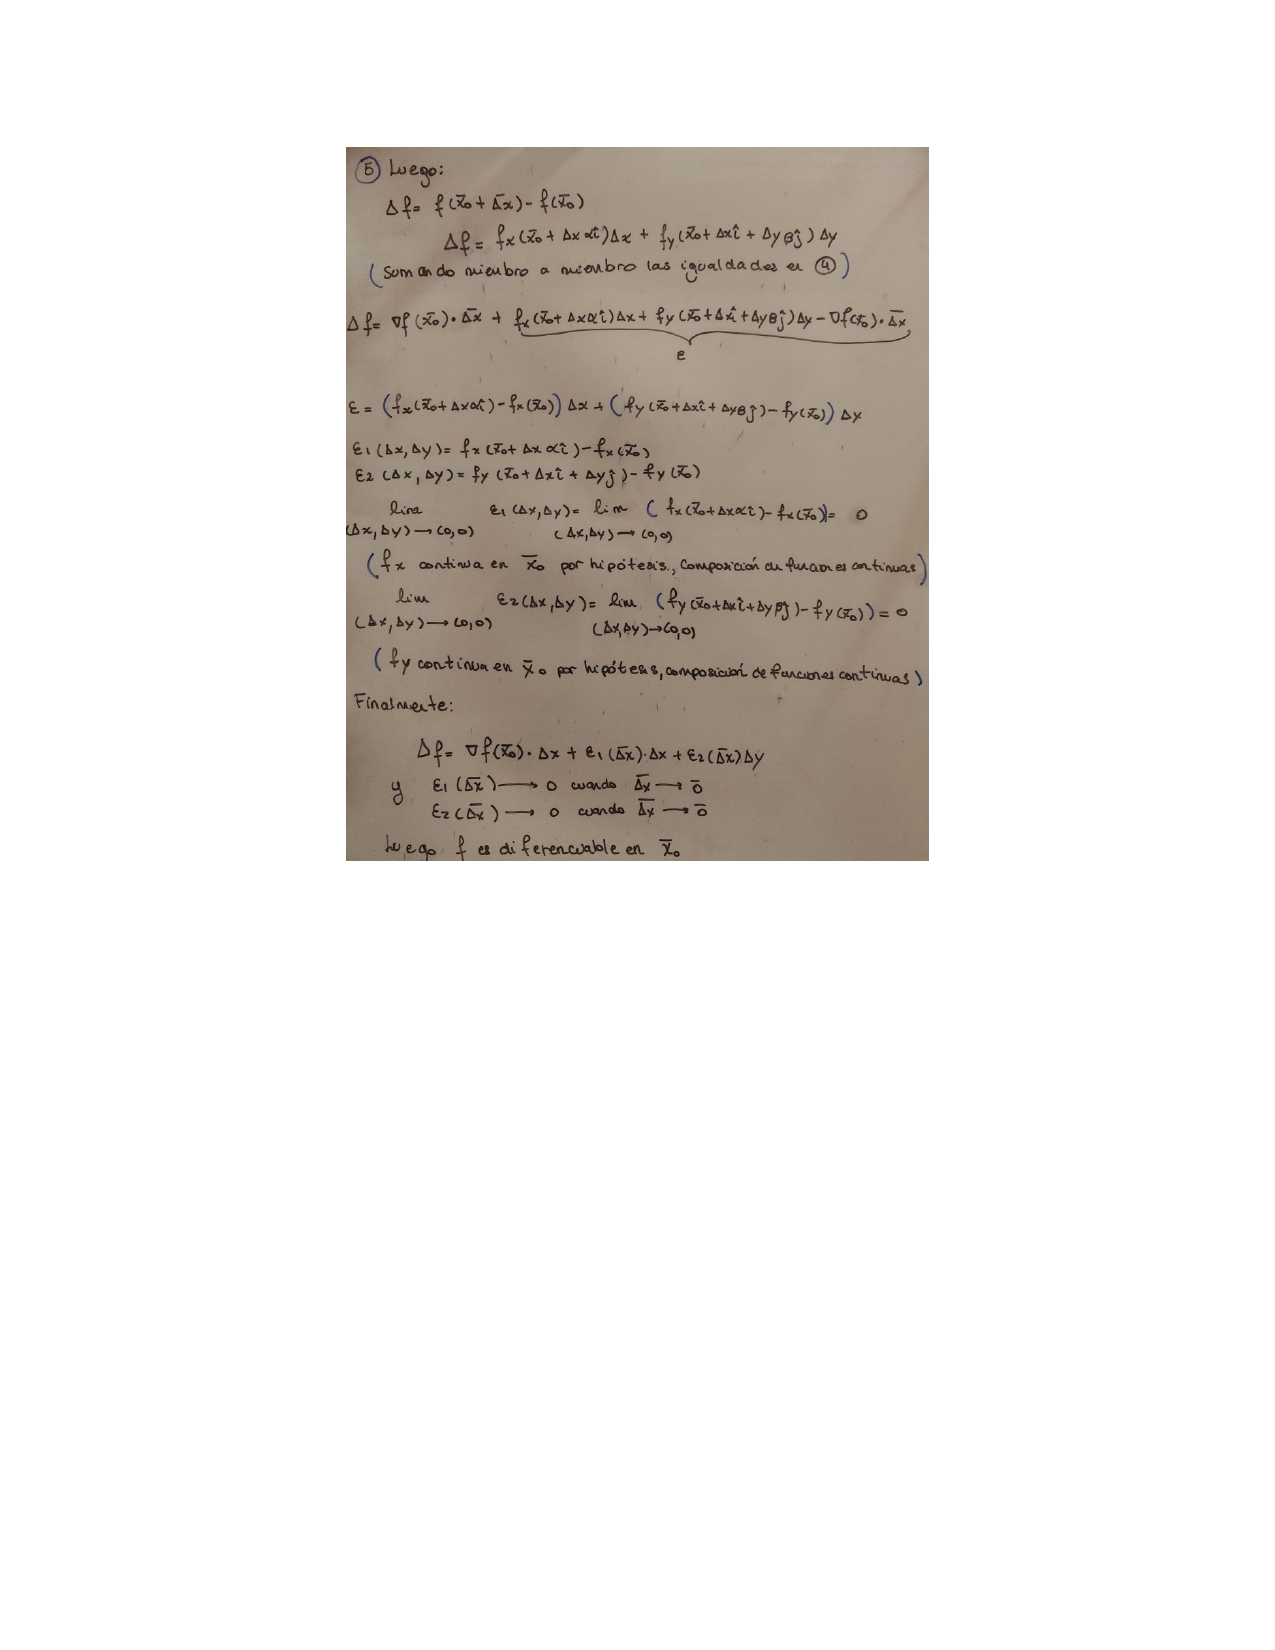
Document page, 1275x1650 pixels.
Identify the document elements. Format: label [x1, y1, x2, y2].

picture [346, 147, 929, 861]
